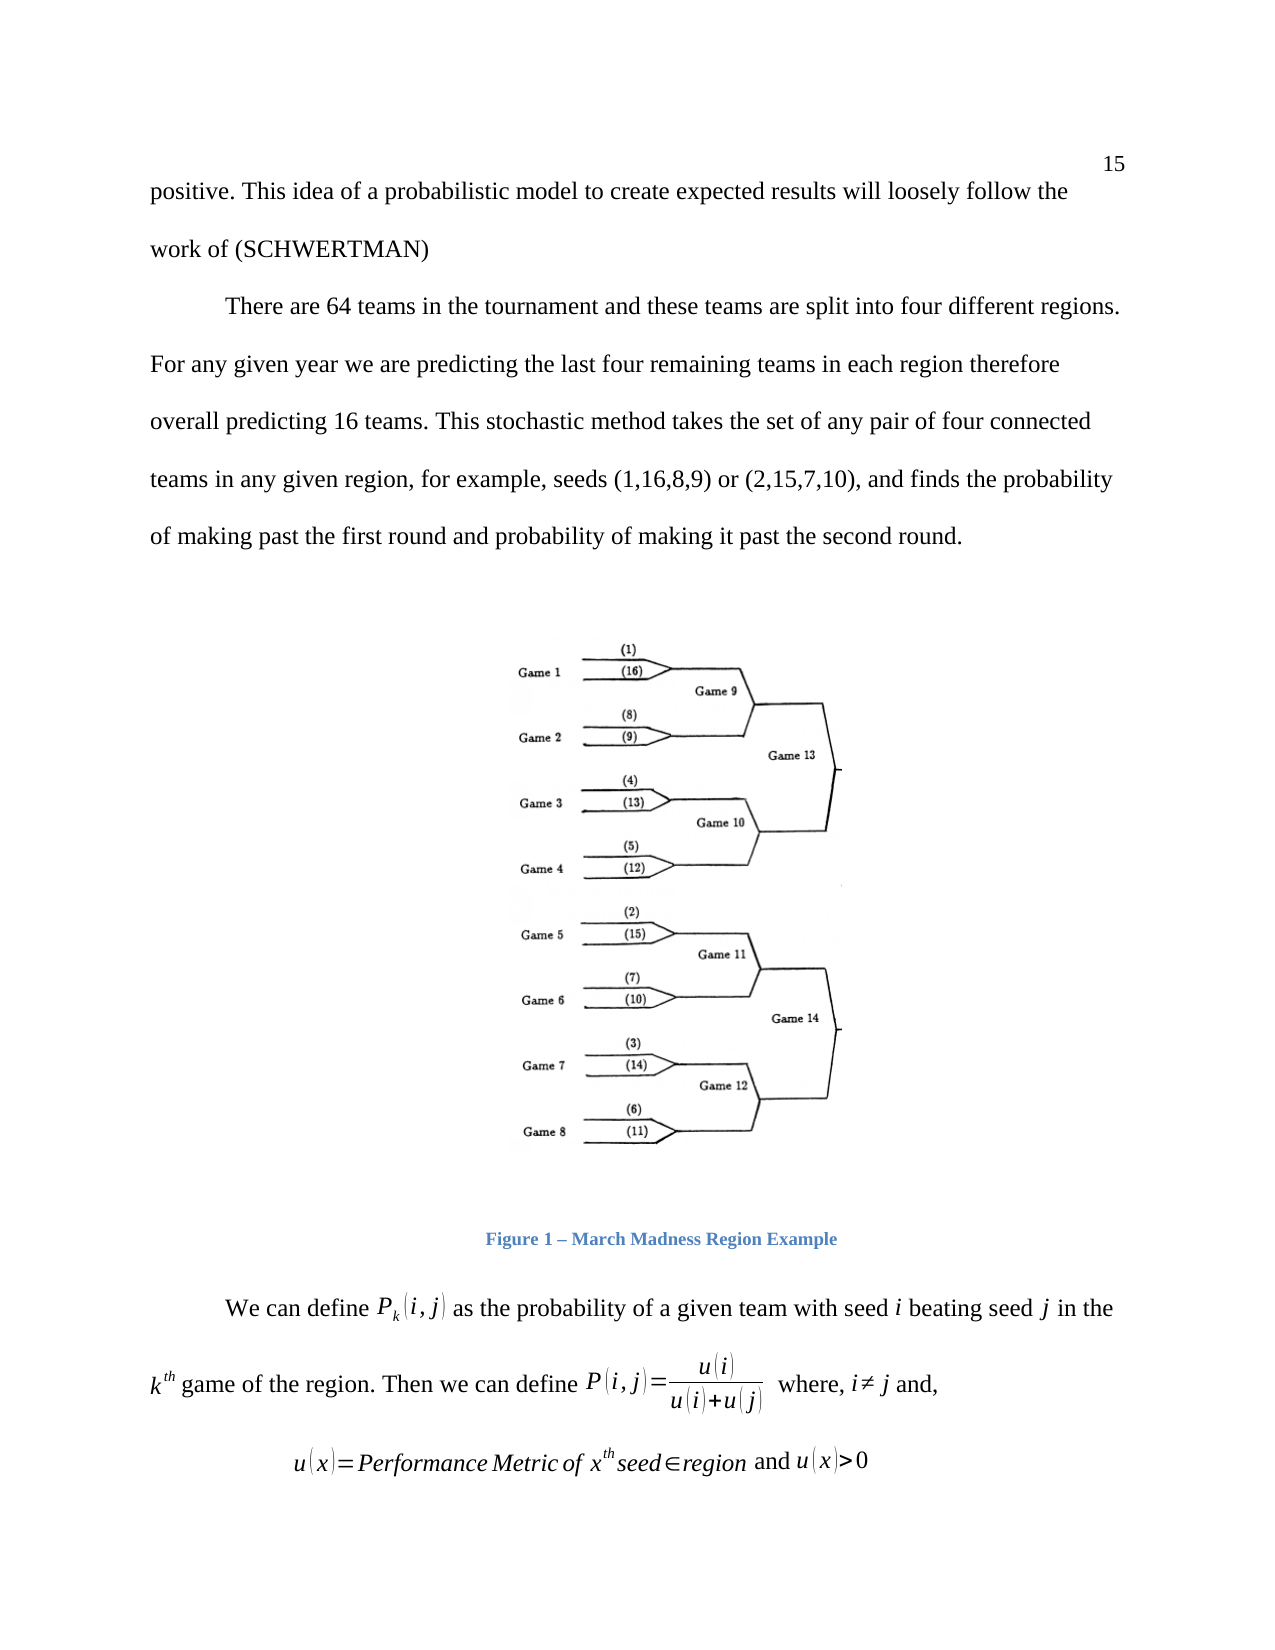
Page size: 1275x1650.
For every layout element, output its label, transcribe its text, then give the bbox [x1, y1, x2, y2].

picture [508, 636, 842, 1151]
text There are 64 teams in the tournament and these teams are split into four different regions. For any given year we are predicting the last four remaining teams in each region therefore overall predicting 16 teams. This stochastic method takes the set of any pair of four connected teams in any given region, for example, seeds (1,16,8,9) or (2,15,7,10), and finds the probability of making past the first round and probability of making it past the second round. [150, 291, 1125, 550]
text and [150, 1444, 1125, 1477]
text We can define as the probability of a given team with seed beating seed in the game of the region. Then we can define where, and, [150, 1291, 1125, 1416]
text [150, 176, 1125, 263]
